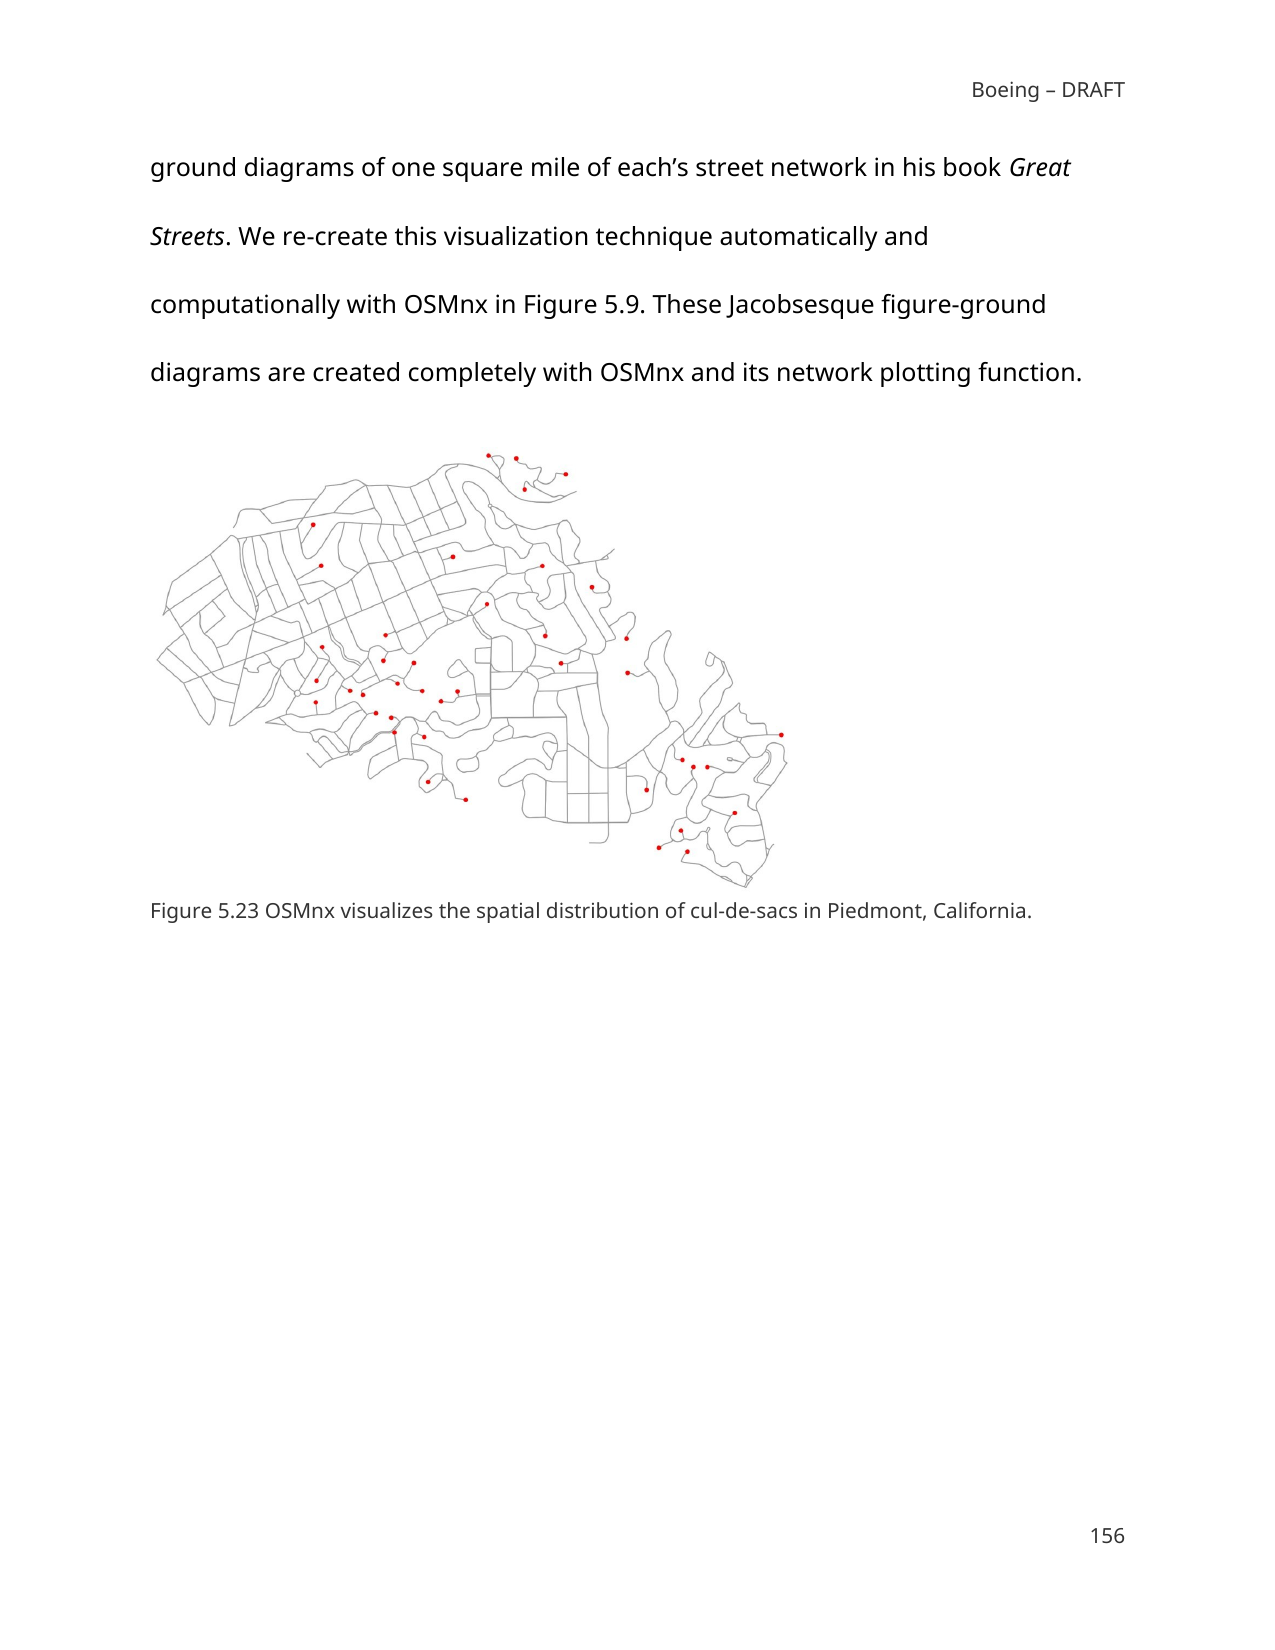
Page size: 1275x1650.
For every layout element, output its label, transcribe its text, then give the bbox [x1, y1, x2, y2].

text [150, 150, 1125, 388]
picture [150, 447, 799, 896]
